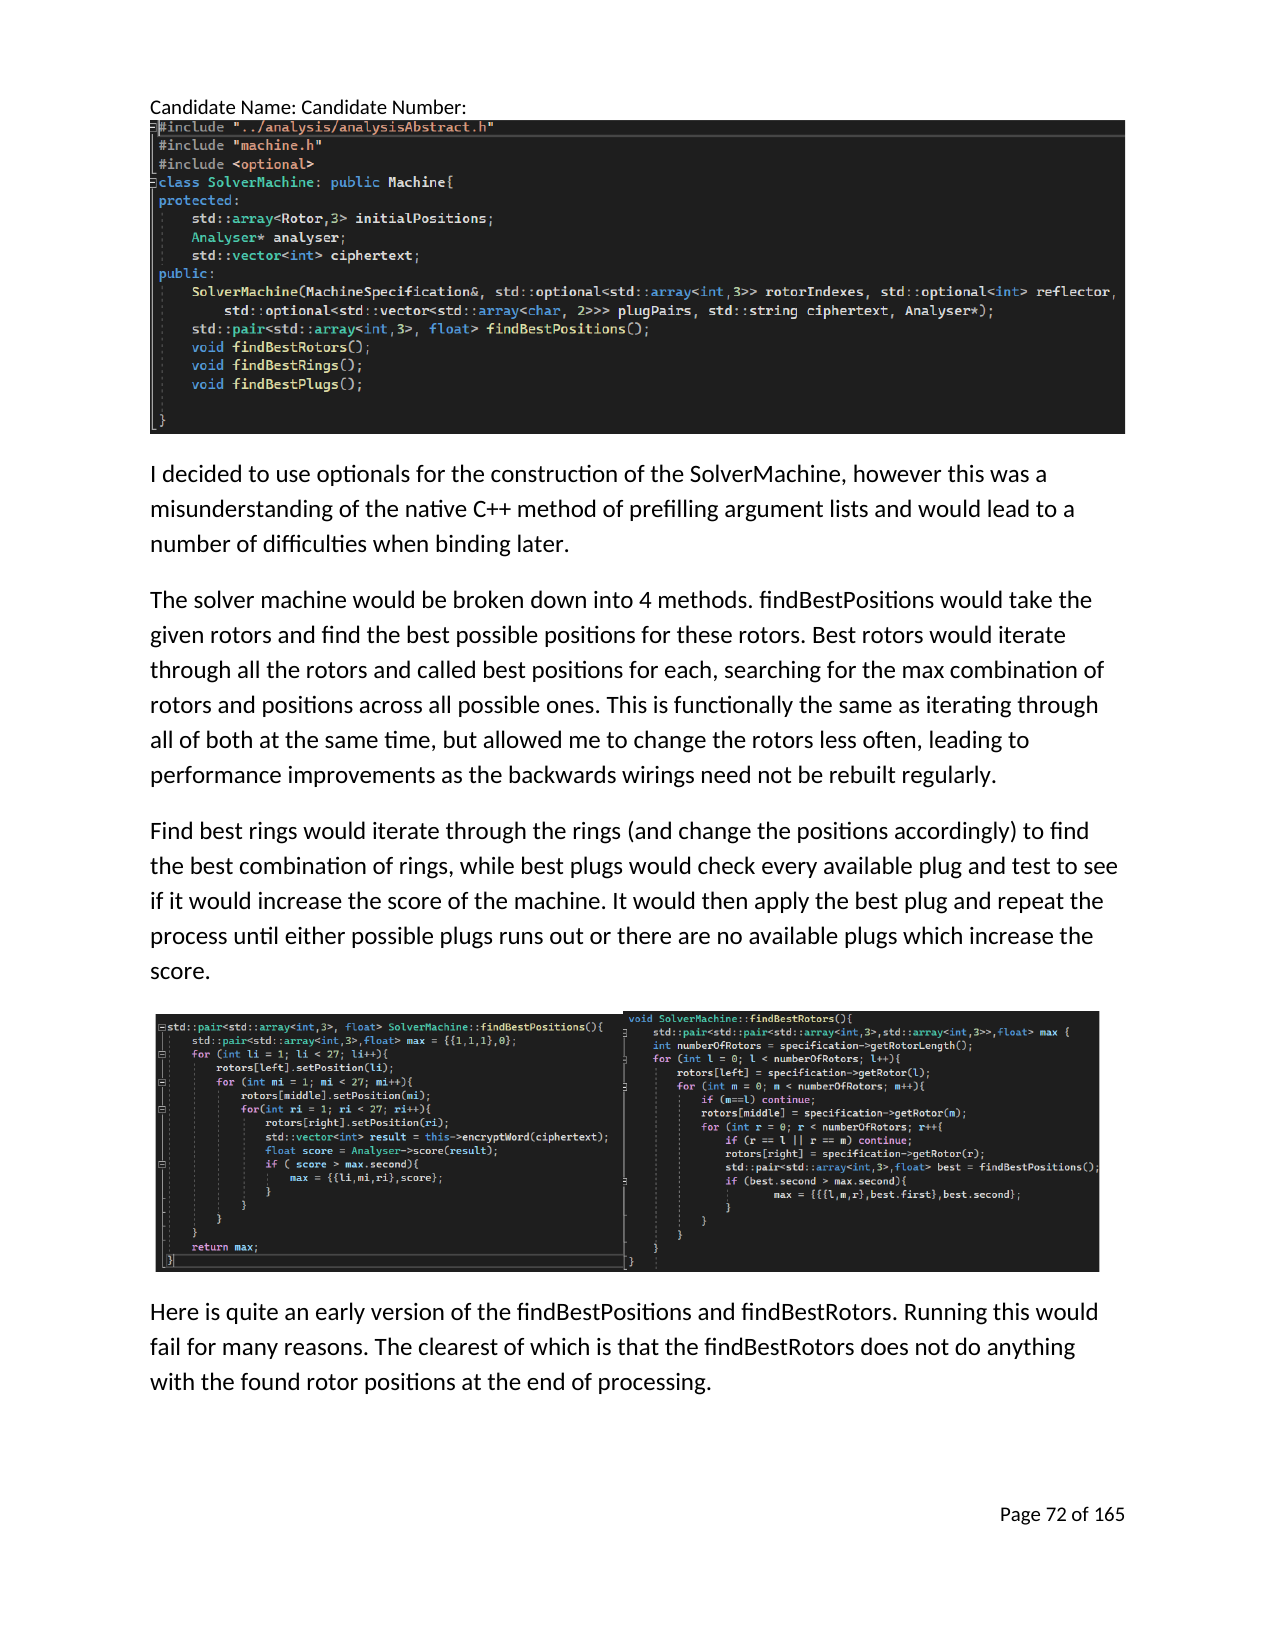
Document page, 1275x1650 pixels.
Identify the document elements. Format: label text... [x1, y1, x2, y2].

picture [150, 120, 1125, 434]
text I decided to use optionals for the construction of the SolverMachine, however this was a misunderstanding of the native C++ method of prefilling argument lists and would lead to a number of difficulties when binding later. [150, 459, 1125, 559]
text Here is quite an early version of the findBestPositions and findBestRotors. Running this would fail for many reasons. The clearest of which is that the findBestRotors does not do anything with the found rotor positions at the end of processing. [150, 1296, 1125, 1397]
text Find best rings would iterate through the rings (and change the positions accordingly) to find the best combination of rings, while best plugs would check every available plug and test to see if it would increase the score of the machine. It would then apply the best plug and repeat the process until either possible plugs runs out or there are no available plugs which increase the score. [150, 815, 1125, 986]
picture [155, 1011, 1100, 1272]
text The solver machine would be broken down into 4 methods. findBestPositions would take the given rotors and find the best possible positions for these rotors. Best rotors would iterate through all the rotors and called best positions for each, searching for the max combination of rotors and positions across all possible ones. This is functionally the same as iterating through all of both at the same time, but allowed me to change the rotors less often, leading to performance improvements as the backwards wirings need not be rebuilt regularly. [150, 584, 1125, 790]
